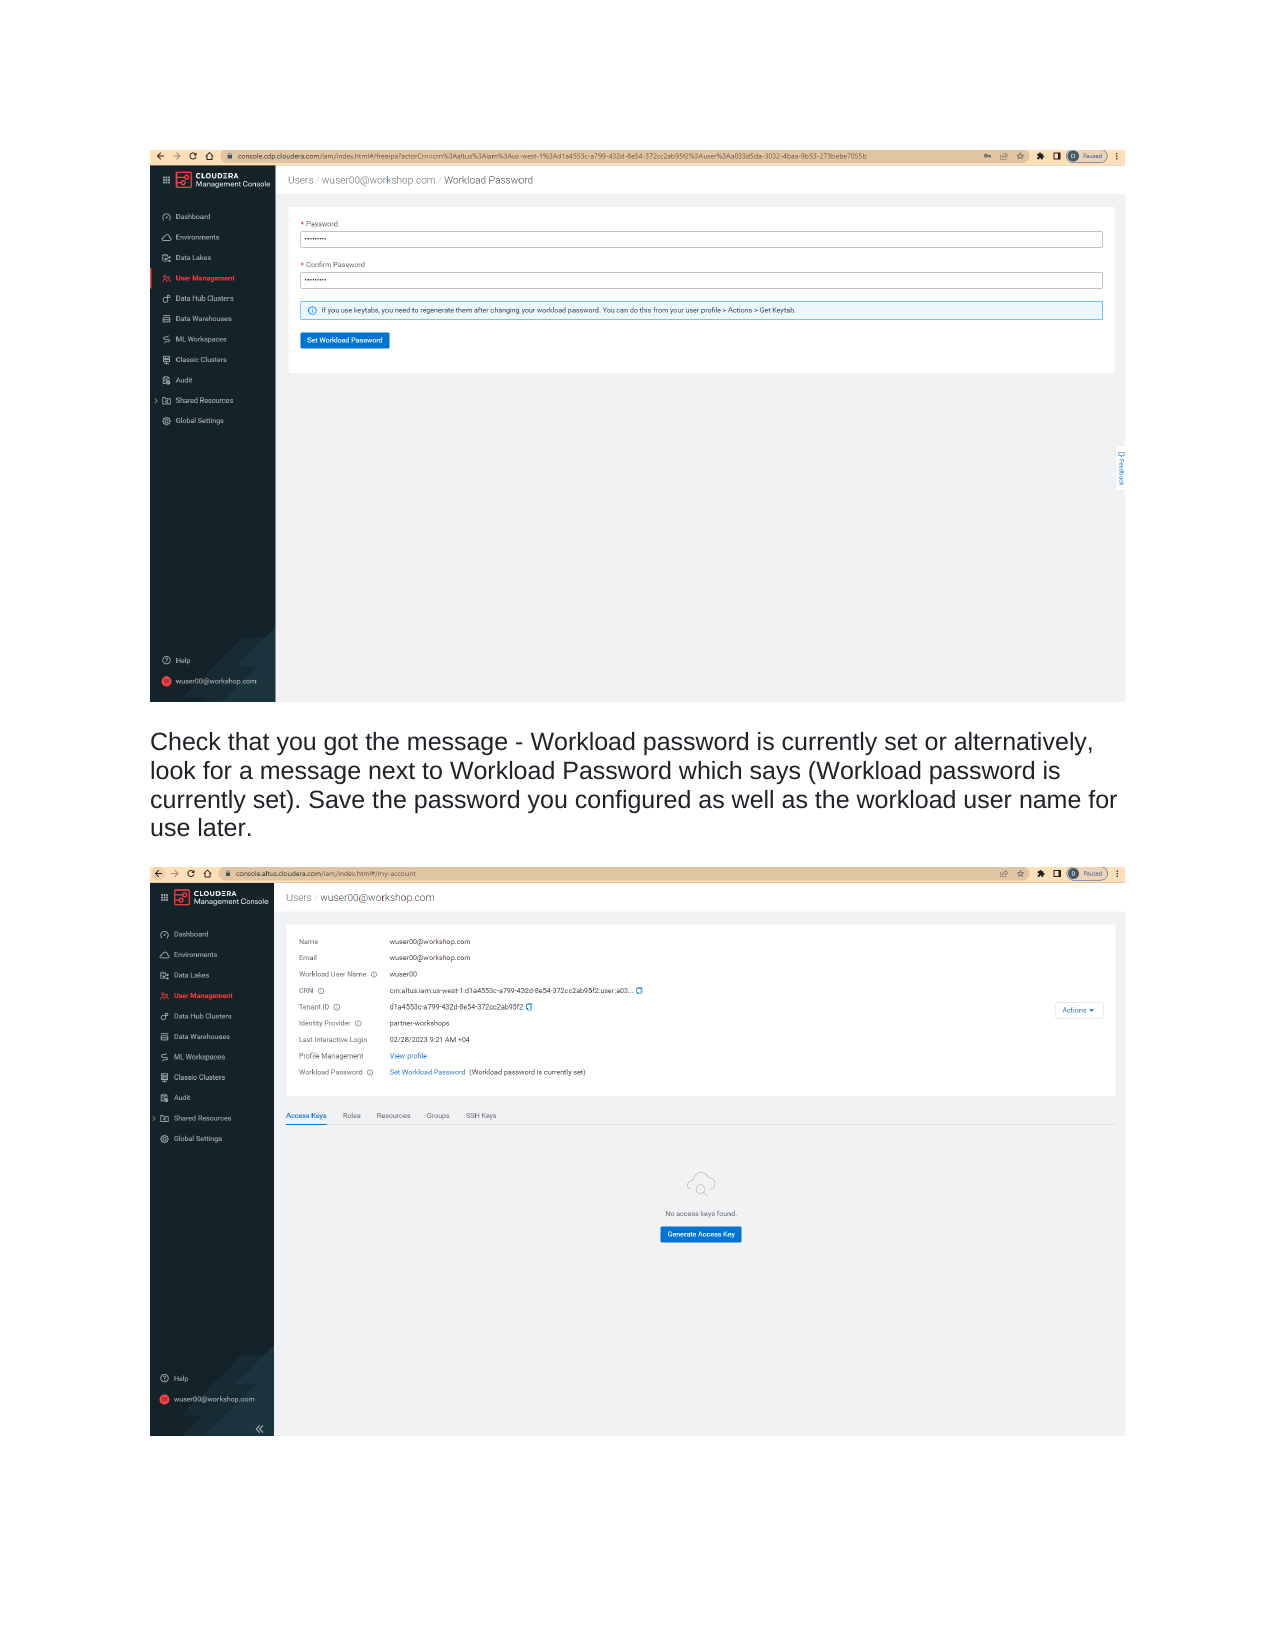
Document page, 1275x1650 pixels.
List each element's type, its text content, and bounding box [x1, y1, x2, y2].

text Check that you got the message - Workload password is currently set or alternatively, look for a message next to Workload Password which says (Workload password is currently set). Save the password you configured as well as the workload user name for use later. [150, 727, 1125, 842]
picture [150, 867, 1125, 1436]
picture [150, 150, 1125, 702]
